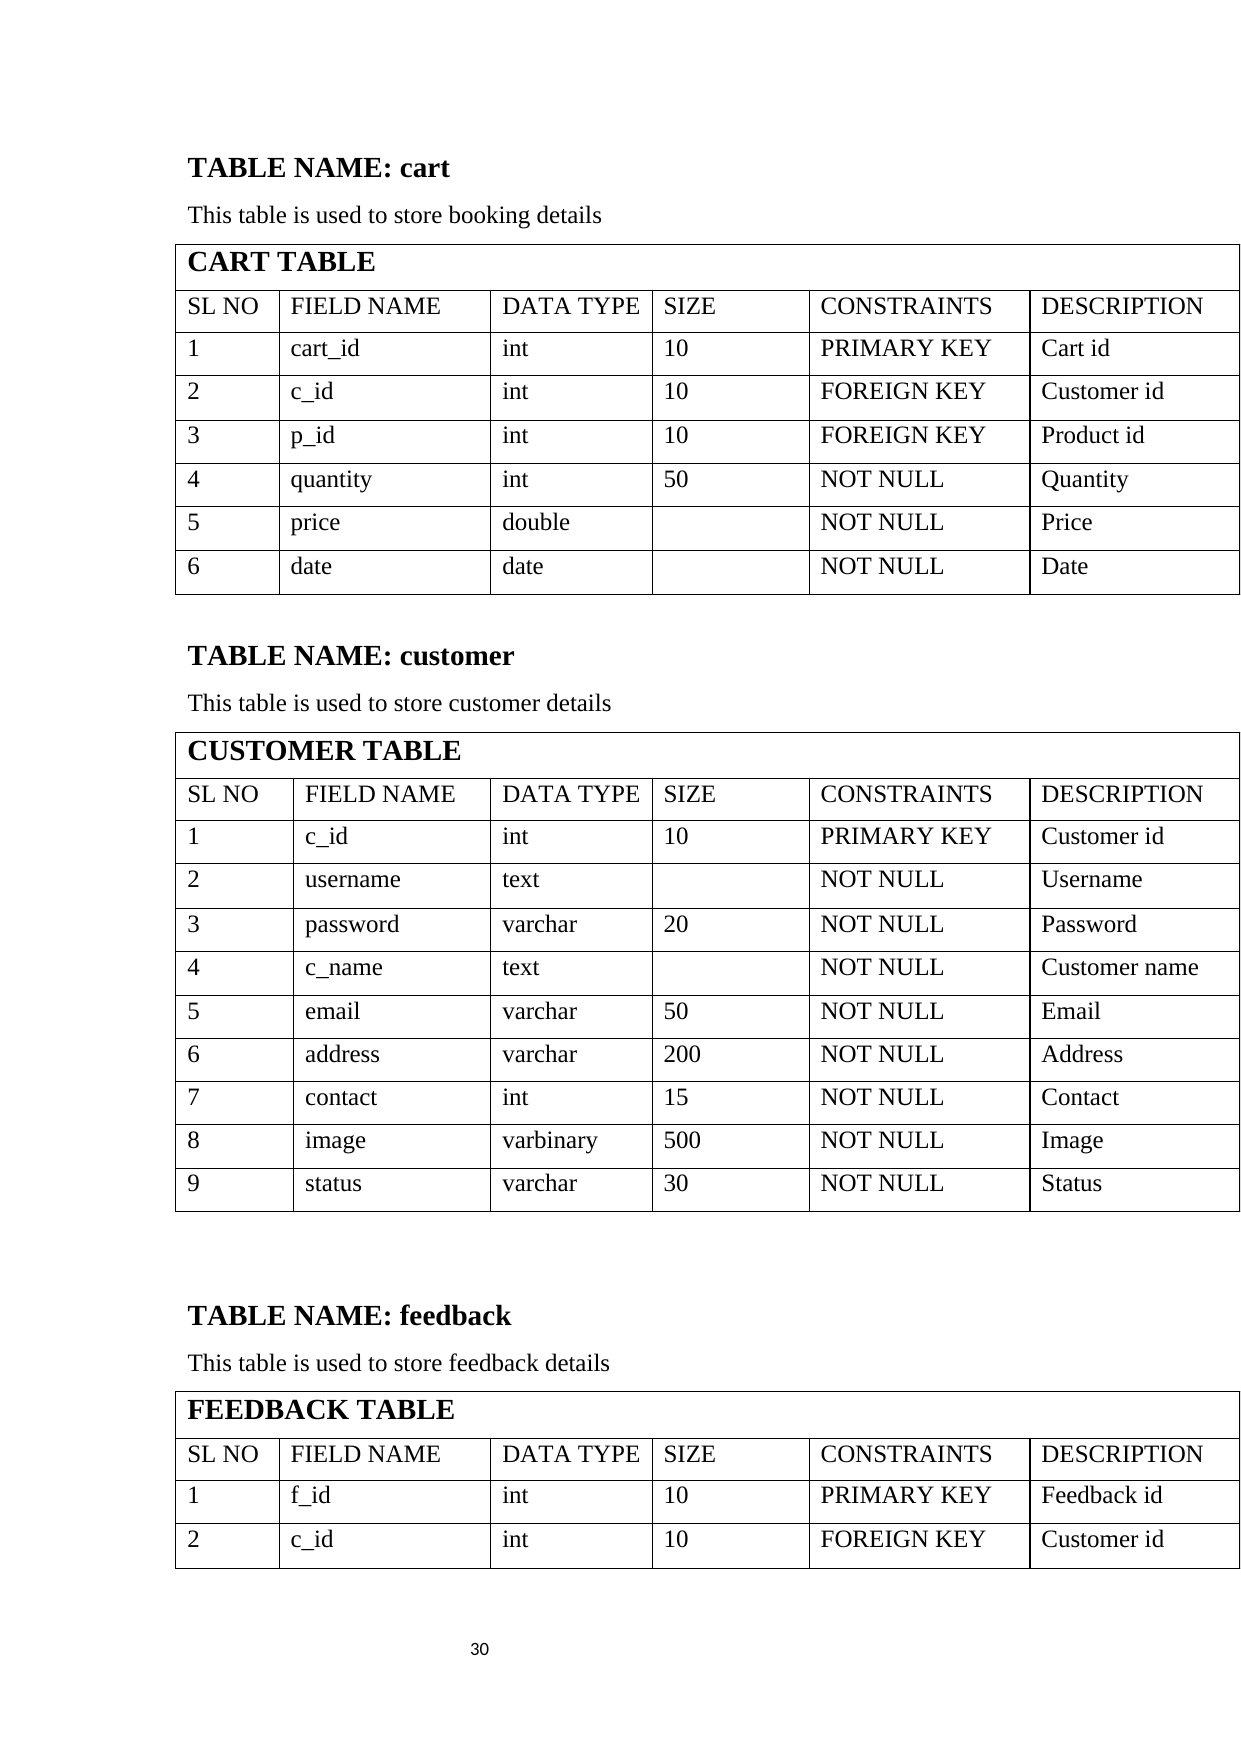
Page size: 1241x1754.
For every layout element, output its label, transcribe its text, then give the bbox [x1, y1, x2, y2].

table_cell Image [1031, 1125, 1239, 1167]
table_cell Status [1031, 1169, 1239, 1211]
table_cell Customer id [1031, 376, 1239, 419]
table_cell c_id [280, 1524, 490, 1567]
table_cell NOT NULL [810, 1125, 1029, 1167]
table_cell PRIMARY KEY [810, 821, 1029, 863]
table_cell SL NO [176, 779, 293, 820]
text TABLE NAME: feedback [187, 1298, 1053, 1331]
table_cell 10 [653, 821, 809, 863]
table_cell 2 [176, 376, 279, 419]
table_cell Date [1031, 551, 1239, 594]
table_cell date [280, 551, 490, 594]
table_cell c_name [294, 952, 490, 995]
table_cell Customer id [1031, 1524, 1239, 1567]
table_cell Email [1031, 996, 1239, 1038]
table_cell Feedback id [1031, 1481, 1239, 1523]
table_cell DATA TYPE [491, 1439, 652, 1479]
text TABLE NAME: cart [187, 150, 1053, 183]
table_cell 50 [653, 996, 809, 1038]
table_cell 6 [176, 551, 279, 594]
table_cell DATA TYPE [491, 779, 652, 820]
table_cell Product id [1031, 421, 1239, 463]
table_cell NOT NULL [810, 1039, 1029, 1081]
table_cell 15 [653, 1082, 809, 1124]
table_cell 30 [653, 1169, 809, 1211]
table_cell 10 [653, 1524, 809, 1567]
table_cell DATA TYPE [491, 291, 652, 332]
table_cell int [491, 821, 652, 863]
table_cell NOT NULL [810, 864, 1029, 908]
table_cell email [294, 996, 490, 1038]
table_cell 4 [176, 464, 279, 506]
table_cell p_id [280, 421, 490, 463]
table_cell 10 [653, 1481, 809, 1523]
table_cell varchar [491, 996, 652, 1038]
table_cell 9 [176, 1169, 293, 1211]
table_cell NOT NULL [810, 464, 1029, 506]
table_cell DESCRIPTION [1031, 779, 1239, 820]
table_cell varchar [491, 1169, 652, 1211]
table_cell contact [294, 1082, 490, 1124]
table_cell [653, 507, 809, 550]
table_cell [653, 952, 809, 995]
table_header FEEDBACK TABLE [176, 1392, 1239, 1438]
table_header CUSTOMER TABLE [176, 733, 1239, 778]
table_cell FOREIGN KEY [810, 421, 1029, 463]
table_cell date [491, 551, 652, 594]
table_cell price [280, 507, 490, 550]
table_cell int [491, 421, 652, 463]
table_cell 20 [653, 909, 809, 951]
table_cell [653, 551, 809, 594]
table_cell Price [1031, 507, 1239, 550]
table_cell FOREIGN KEY [810, 376, 1029, 419]
table_cell 1 [176, 1481, 279, 1523]
table_cell NOT NULL [810, 1169, 1029, 1211]
table_cell status [294, 1169, 490, 1211]
table_cell text [491, 952, 652, 995]
table_cell NOT NULL [810, 996, 1029, 1038]
table_cell DESCRIPTION [1031, 1439, 1239, 1479]
table_cell FIELD NAME [294, 779, 490, 820]
table_cell PRIMARY KEY [810, 333, 1029, 375]
table_cell c_id [294, 821, 490, 863]
table_cell 2 [176, 864, 293, 908]
table_cell 10 [653, 421, 809, 463]
table_cell varbinary [491, 1125, 652, 1167]
table_cell varchar [491, 1039, 652, 1081]
table_cell 10 [653, 333, 809, 375]
table_cell varchar [491, 909, 652, 951]
table_cell Customer name [1031, 952, 1239, 995]
table_cell 5 [176, 507, 279, 550]
table_cell 8 [176, 1125, 293, 1167]
table_cell password [294, 909, 490, 951]
table_cell image [294, 1125, 490, 1167]
table_cell int [491, 1481, 652, 1523]
table_cell int [491, 1524, 652, 1567]
table_cell [653, 864, 809, 908]
table_cell Username [1031, 864, 1239, 908]
table_cell int [491, 464, 652, 506]
table_cell CONSTRAINTS [810, 779, 1029, 820]
table_cell 3 [176, 421, 279, 463]
table_cell f_id [280, 1481, 490, 1523]
table_cell CONSTRAINTS [810, 291, 1029, 332]
table_cell NOT NULL [810, 909, 1029, 951]
table_cell 500 [653, 1125, 809, 1167]
table_cell 1 [176, 821, 293, 863]
table_cell 50 [653, 464, 809, 506]
table_cell NOT NULL [810, 551, 1029, 594]
table_cell SIZE [653, 779, 809, 820]
table_cell Customer id [1031, 821, 1239, 863]
table_cell 4 [176, 952, 293, 995]
table_cell SL NO [176, 291, 279, 332]
table_cell double [491, 507, 652, 550]
table_cell 5 [176, 996, 293, 1038]
table_cell username [294, 864, 490, 908]
table_cell 200 [653, 1039, 809, 1081]
table_cell 1 [176, 333, 279, 375]
table_cell Address [1031, 1039, 1239, 1081]
table_cell address [294, 1039, 490, 1081]
table_cell int [491, 333, 652, 375]
table_cell quantity [280, 464, 490, 506]
table_cell 7 [176, 1082, 293, 1124]
table_cell NOT NULL [810, 507, 1029, 550]
table_cell Quantity [1031, 464, 1239, 506]
table_cell FOREIGN KEY [810, 1524, 1029, 1567]
table_cell CONSTRAINTS [810, 1439, 1029, 1479]
text This table is used to store customer details [187, 688, 1053, 717]
table_header CART TABLE [176, 245, 1239, 290]
table_cell int [491, 1082, 652, 1124]
table_cell PRIMARY KEY [810, 1481, 1029, 1523]
table_cell 2 [176, 1524, 279, 1567]
text This table is used to store feedback details [187, 1348, 1053, 1377]
table_cell NOT NULL [810, 1082, 1029, 1124]
table_cell FIELD NAME [280, 291, 490, 332]
table_cell cart_id [280, 333, 490, 375]
table_cell NOT NULL [810, 952, 1029, 995]
text This table is used to store booking details [187, 200, 1053, 229]
table_cell Contact [1031, 1082, 1239, 1124]
table_cell SIZE [653, 291, 809, 332]
table_cell 6 [176, 1039, 293, 1081]
table_cell text [491, 864, 652, 908]
table_cell DESCRIPTION [1031, 291, 1239, 332]
table_cell Cart id [1031, 333, 1239, 375]
table_cell int [491, 376, 652, 419]
text TABLE NAME: customer [187, 638, 1053, 672]
table_cell SL NO [176, 1439, 279, 1479]
table_cell 3 [176, 909, 293, 951]
table_cell FIELD NAME [280, 1439, 490, 1479]
table_cell 10 [653, 376, 809, 419]
table_cell c_id [280, 376, 490, 419]
table_cell Password [1031, 909, 1239, 951]
table_cell SIZE [653, 1439, 809, 1479]
